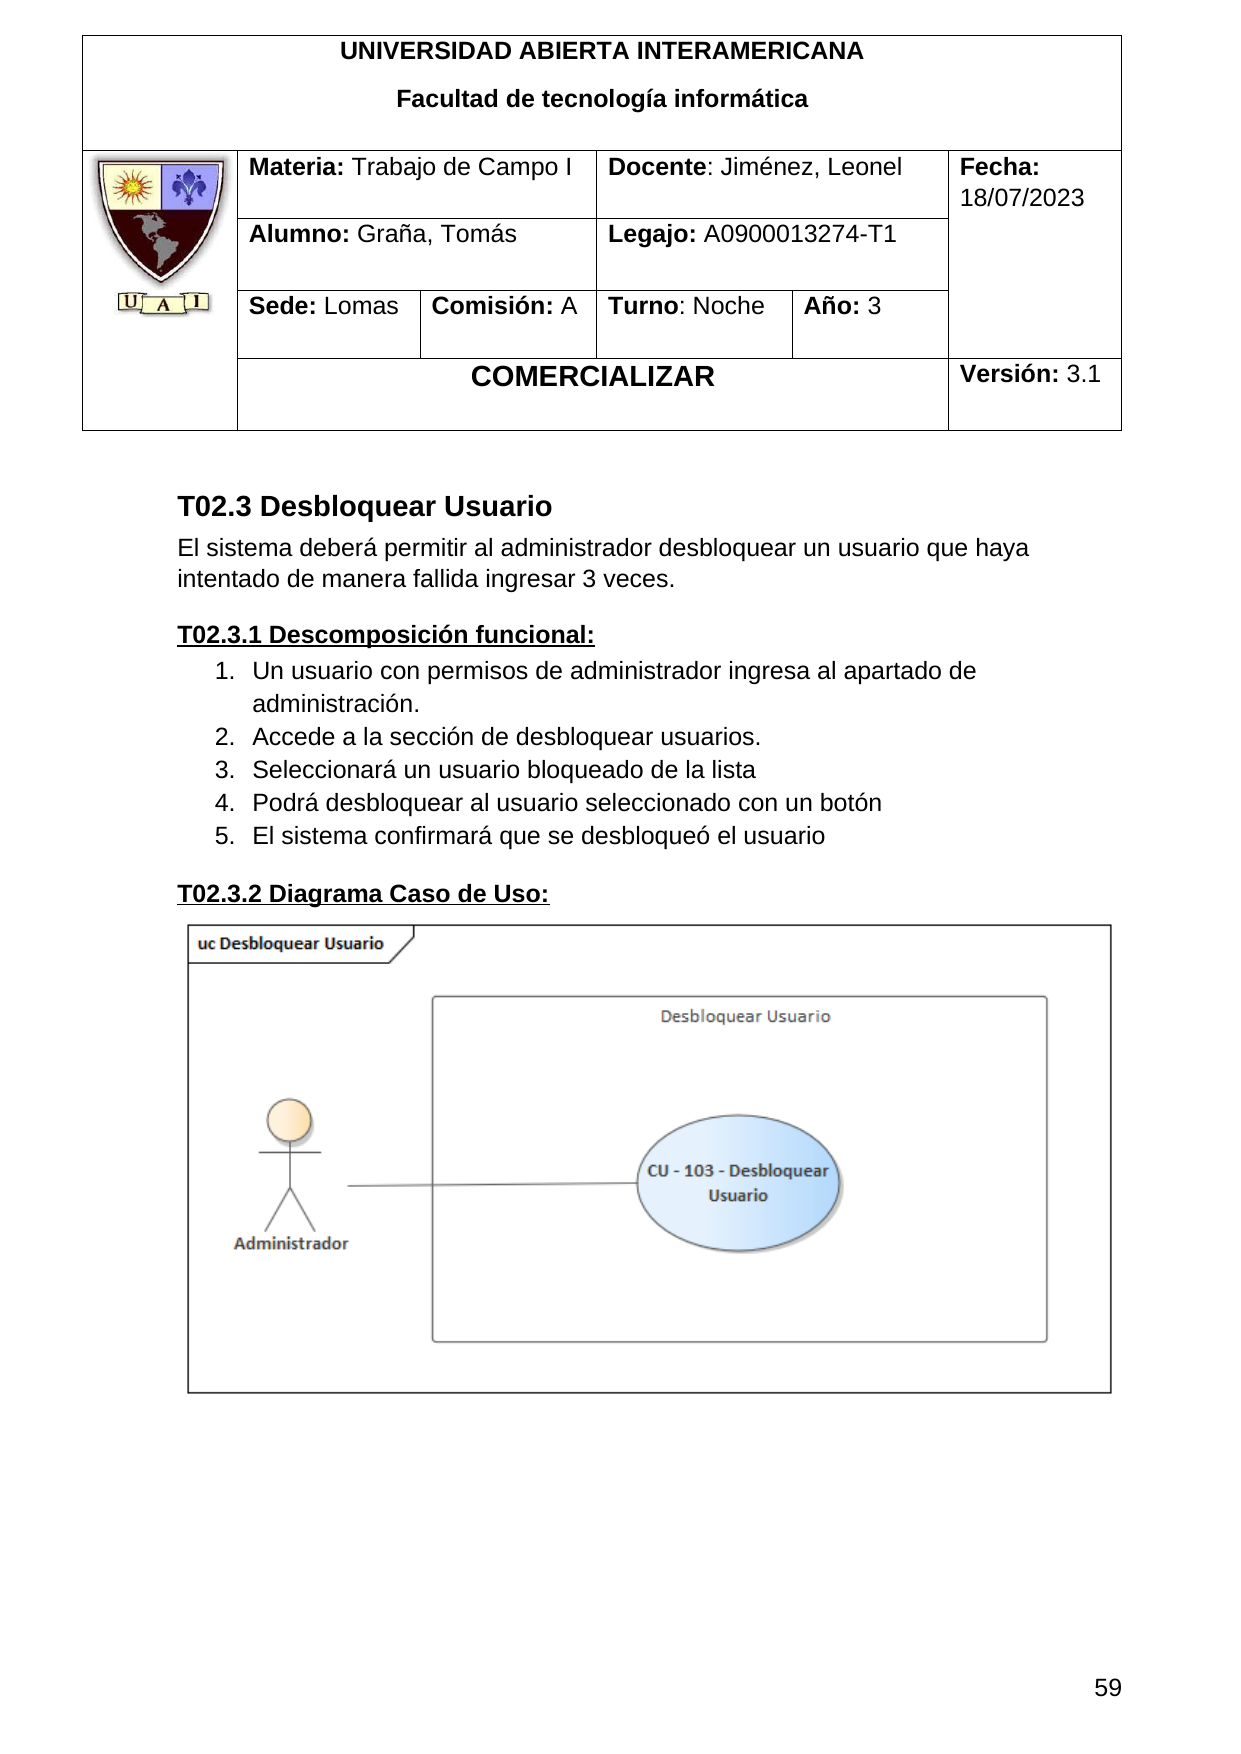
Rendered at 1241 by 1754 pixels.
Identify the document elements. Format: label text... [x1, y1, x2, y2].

picture [87, 151, 234, 320]
subtitle T02.3 Desbloquear Usuario [177, 489, 1122, 522]
picture [177, 914, 1122, 1404]
list Seleccionará un usuario bloqueado de la lista [214, 755, 1122, 783]
list Podrá desbloquear al usuario seleccionado con un botón [214, 788, 1122, 817]
list Un usuario con permisos de administrador ingresa al apartado de administración. [214, 656, 1122, 717]
list Accede a la sección de desbloquear usuarios. [214, 722, 1122, 751]
text El sistema deberá permitir al administrador desbloquear un usuario que haya intentado de manera fallida ingresar 3 veces. [177, 533, 1122, 593]
list El sistema confirmará que se desbloqueó el usuario [214, 821, 1122, 849]
subtitle T02.3.2 Diagrama Caso de Uso: [177, 879, 1122, 908]
subtitle T02.3.1 Descomposición funcional: [177, 621, 1122, 649]
